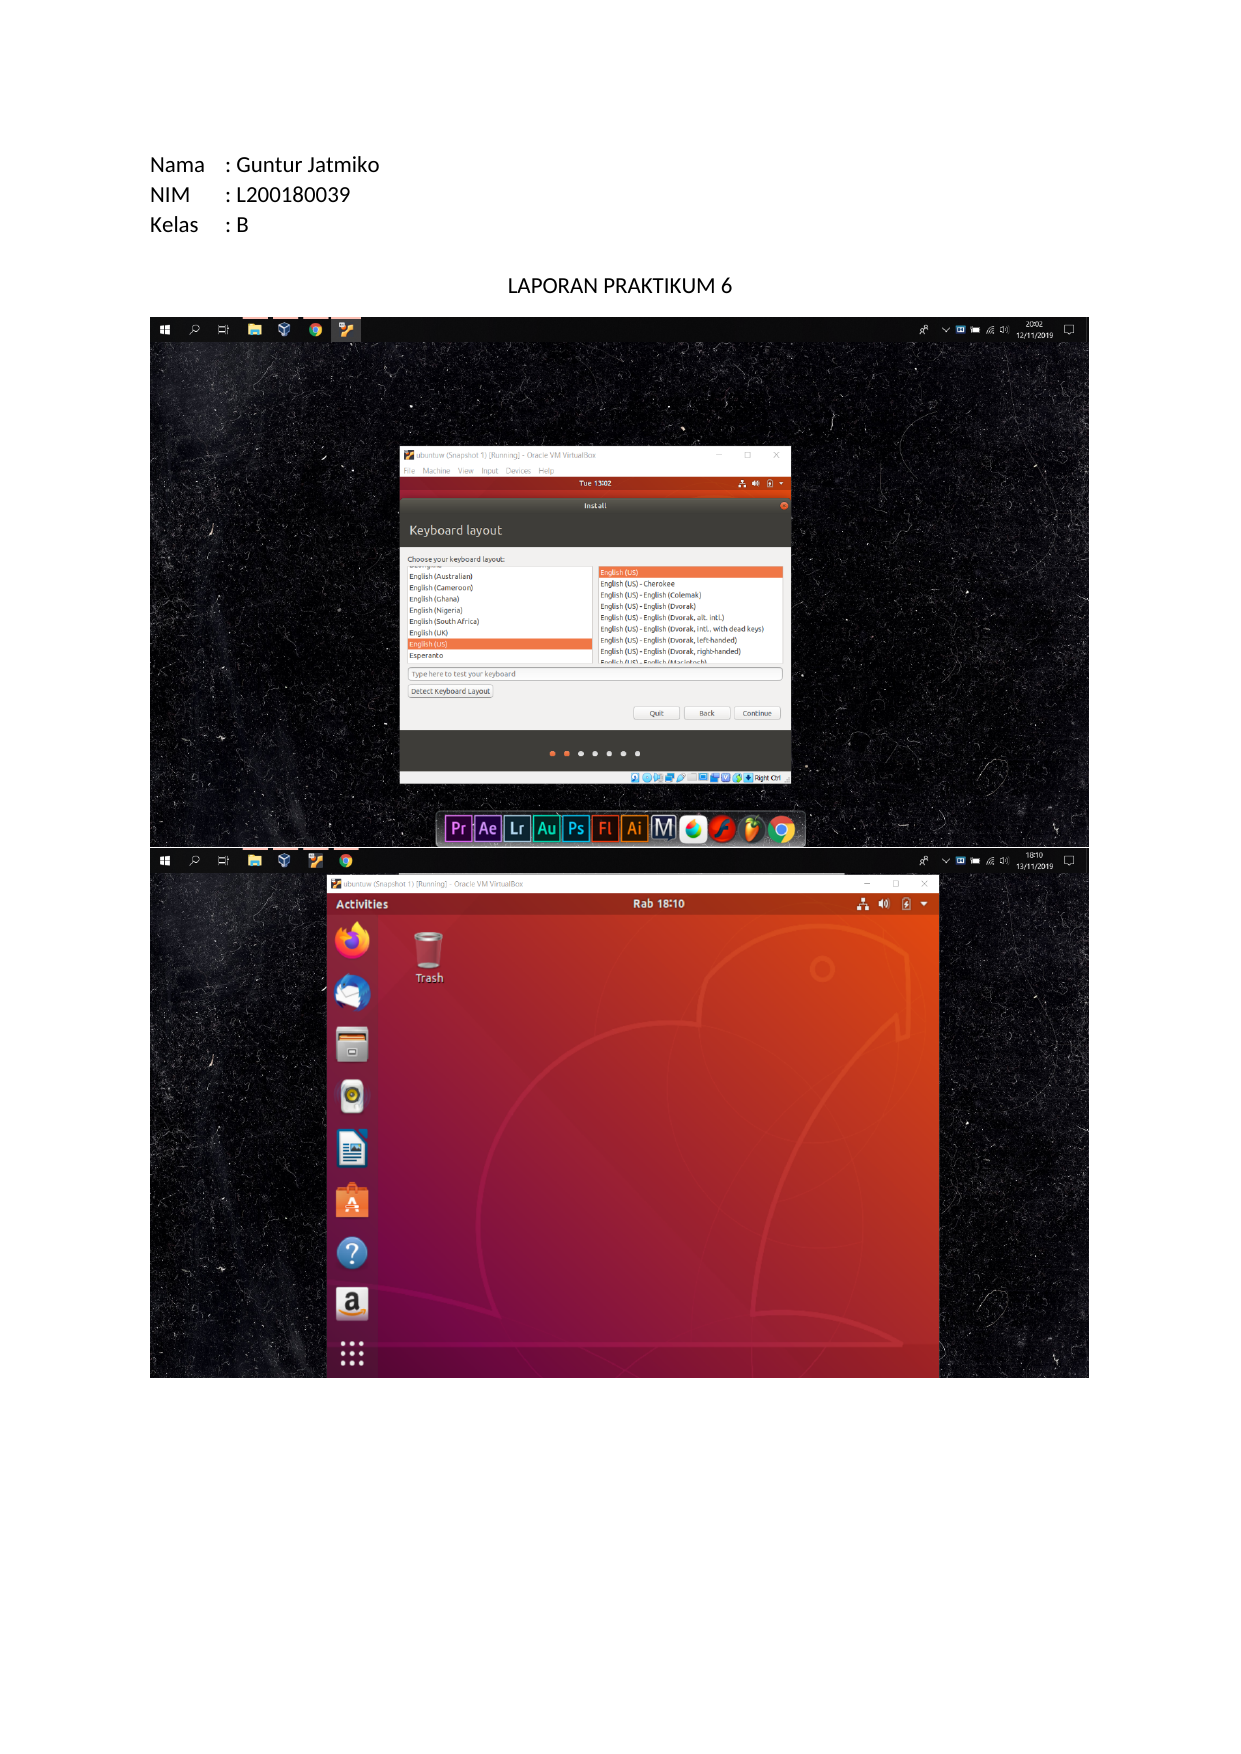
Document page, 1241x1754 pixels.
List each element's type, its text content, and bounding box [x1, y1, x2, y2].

text Nama : Guntur Jatmiko [150, 150, 1090, 178]
text NIM : L200180039 [150, 180, 1090, 208]
text LAPORAN PRAKTIKUM 6 [150, 271, 1090, 299]
picture [150, 848, 1089, 1378]
text Kelas : B [150, 210, 1090, 238]
picture [150, 317, 1089, 847]
